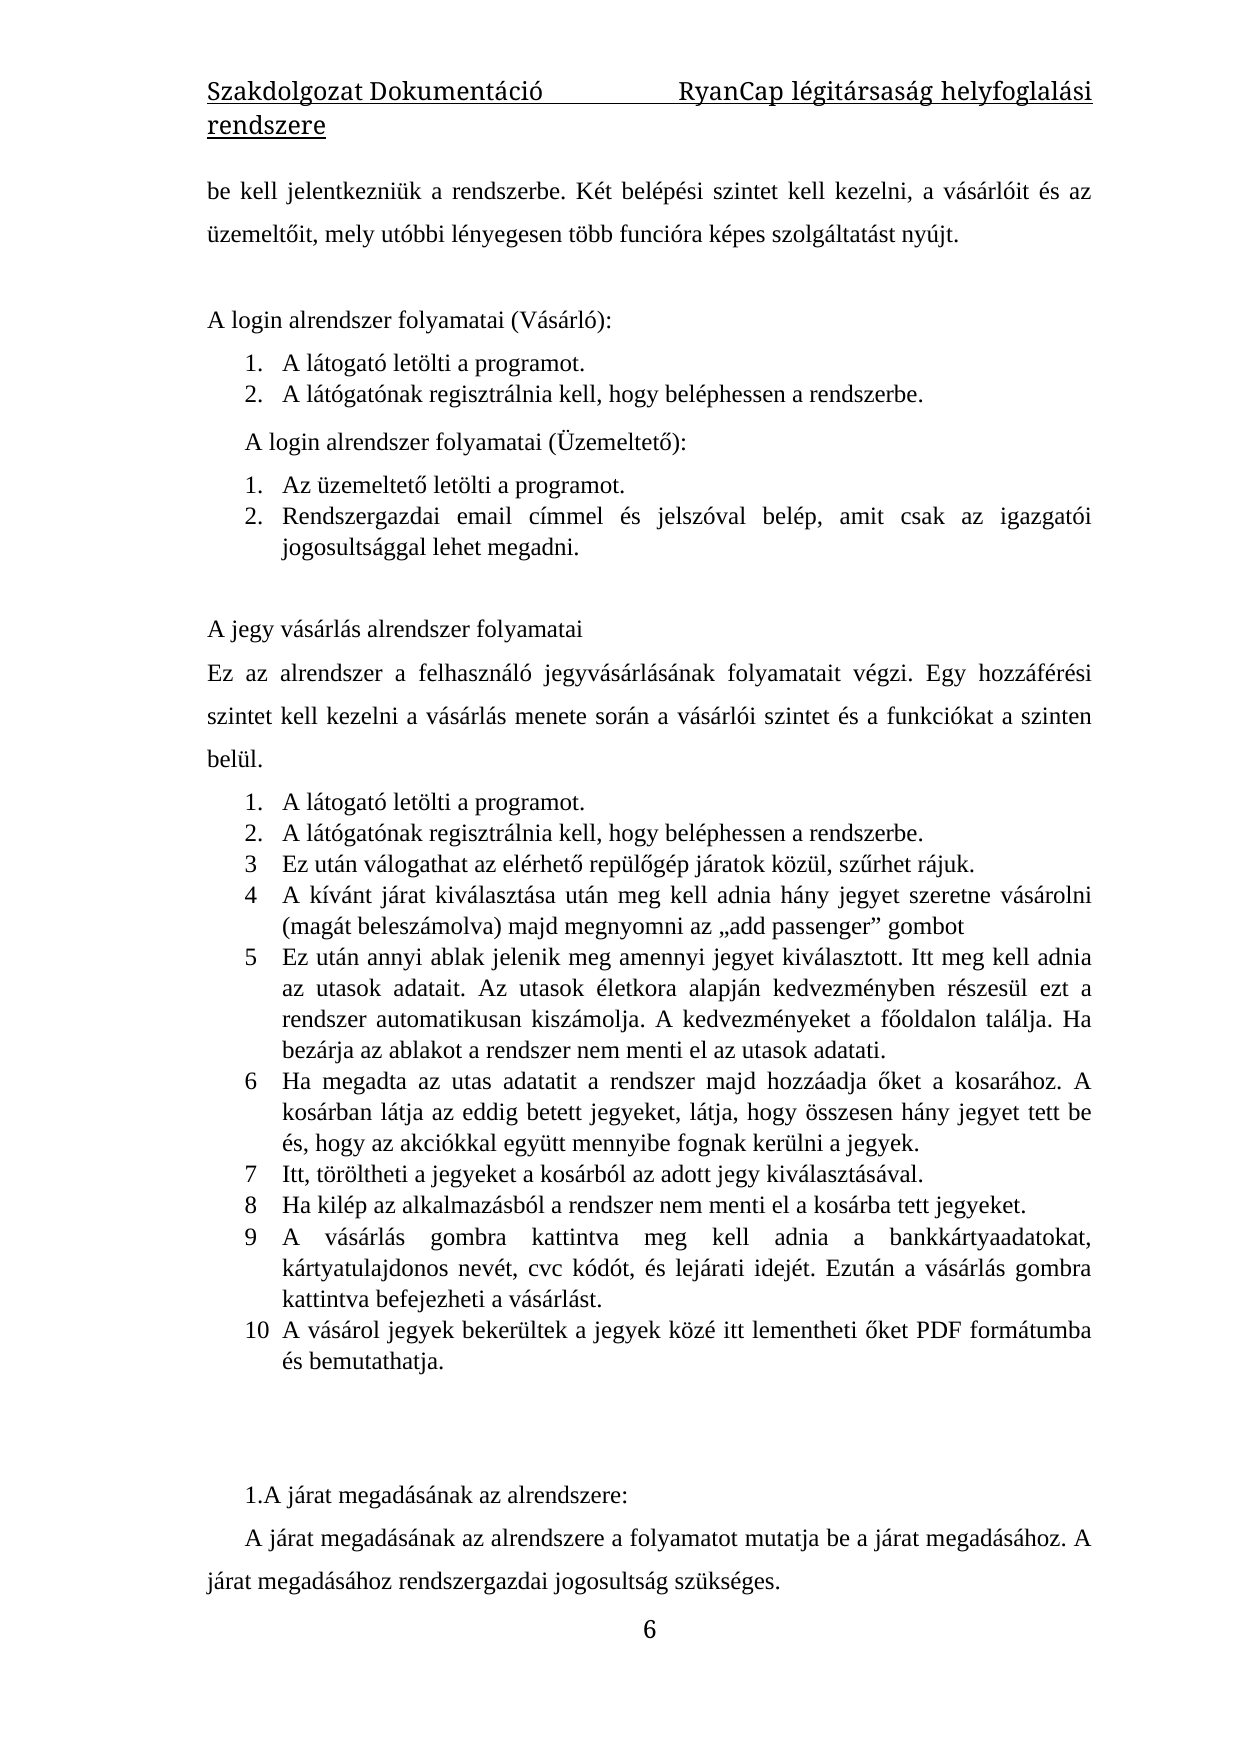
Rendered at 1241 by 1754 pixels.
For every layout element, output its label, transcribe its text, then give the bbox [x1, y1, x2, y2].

list Ez után annyi ablak jelenik meg amennyi jegyet kiválasztott. Itt meg kell adnia az utasok adatait. Az utasok életkora alapján kedvezményben részesül ezt a rendszer automatikusan kiszámolja. A kedvezményeket a főoldalon találja. Ha bezárja az ablakot a rendszer nem menti el az utasok adatati. [244, 942, 1092, 1064]
list A látógatónak regisztrálnia kell, hogy beléphessen a rendszerbe. [244, 379, 1092, 408]
list A látogató letölti a programot. [244, 348, 1092, 377]
text A login alrendszer folyamatai (Üzemeltető): [244, 427, 1092, 456]
list A kívánt járat kiválasztása után meg kell adnia hány jegyet szeretne vásárolni (magát beleszámolva) majd megnyomni az „add passenger” gombot [244, 880, 1092, 940]
list Ha kilép az alkalmazásból a rendszer nem menti el a kosárba tett jegyeket. [244, 1191, 1092, 1219]
list Az üzemeltető letölti a programot. [244, 470, 1092, 499]
list A vásárol jegyek bekerültek a jegyek közé itt lementheti őket PDF formátumba és bemutathatja. [244, 1315, 1092, 1374]
text A login alrendszer folyamatai (Vásárló): [207, 305, 1092, 334]
list Rendszergazdai email címmel és jelszóval belép, amit csak az igazgatói jogosultsággal lehet megadni. [244, 501, 1092, 561]
list A látógatónak regisztrálnia kell, hogy beléphessen a rendszerbe. [244, 818, 1092, 847]
text A járat megadásának az alrendszere a folyamatot mutatja be a járat megadásához. A járat megadásához rendszergazdai jogosultság szükséges. [207, 1523, 1092, 1595]
list Ez után válogathat az elérhető repülőgép járatok közül, szűrhet rájuk. [244, 849, 1092, 878]
list Ha megadta az utas adatatit a rendszer majd hozzáadja őket a kosarához. A kosárban látja az eddig betett jegyeket, látja, hogy összesen hány jegyet tett be és, hogy az akciókkal együtt mennyibe fognak kerülni a jegyek. [244, 1066, 1092, 1157]
list Itt, töröltheti a jegyeket a kosárból az adott jegy kiválasztásával. [244, 1159, 1092, 1188]
text Ez az alrendszer a felhasználó jegyvásárlásának folyamatait végzi. Egy hozzáférési szintet kell kezelni a vásárlás menete során a vásárlói szintet és a funkciókat a szinten belül. [207, 658, 1092, 773]
text A jegy vásárlás alrendszer folyamatai [207, 614, 1092, 643]
list A vásárlás gombra kattintva meg kell adnia a bankkártyaadatokat, kártyatulajdonos nevét, cvc kódót, és lejárati idejét. Ezután a vásárlás gombra kattintva befejezheti a vásárlást. [244, 1222, 1092, 1312]
list A látogató letölti a programot. [244, 787, 1092, 816]
text 1.A járat megadásának az alrendszere: [207, 1480, 1092, 1508]
